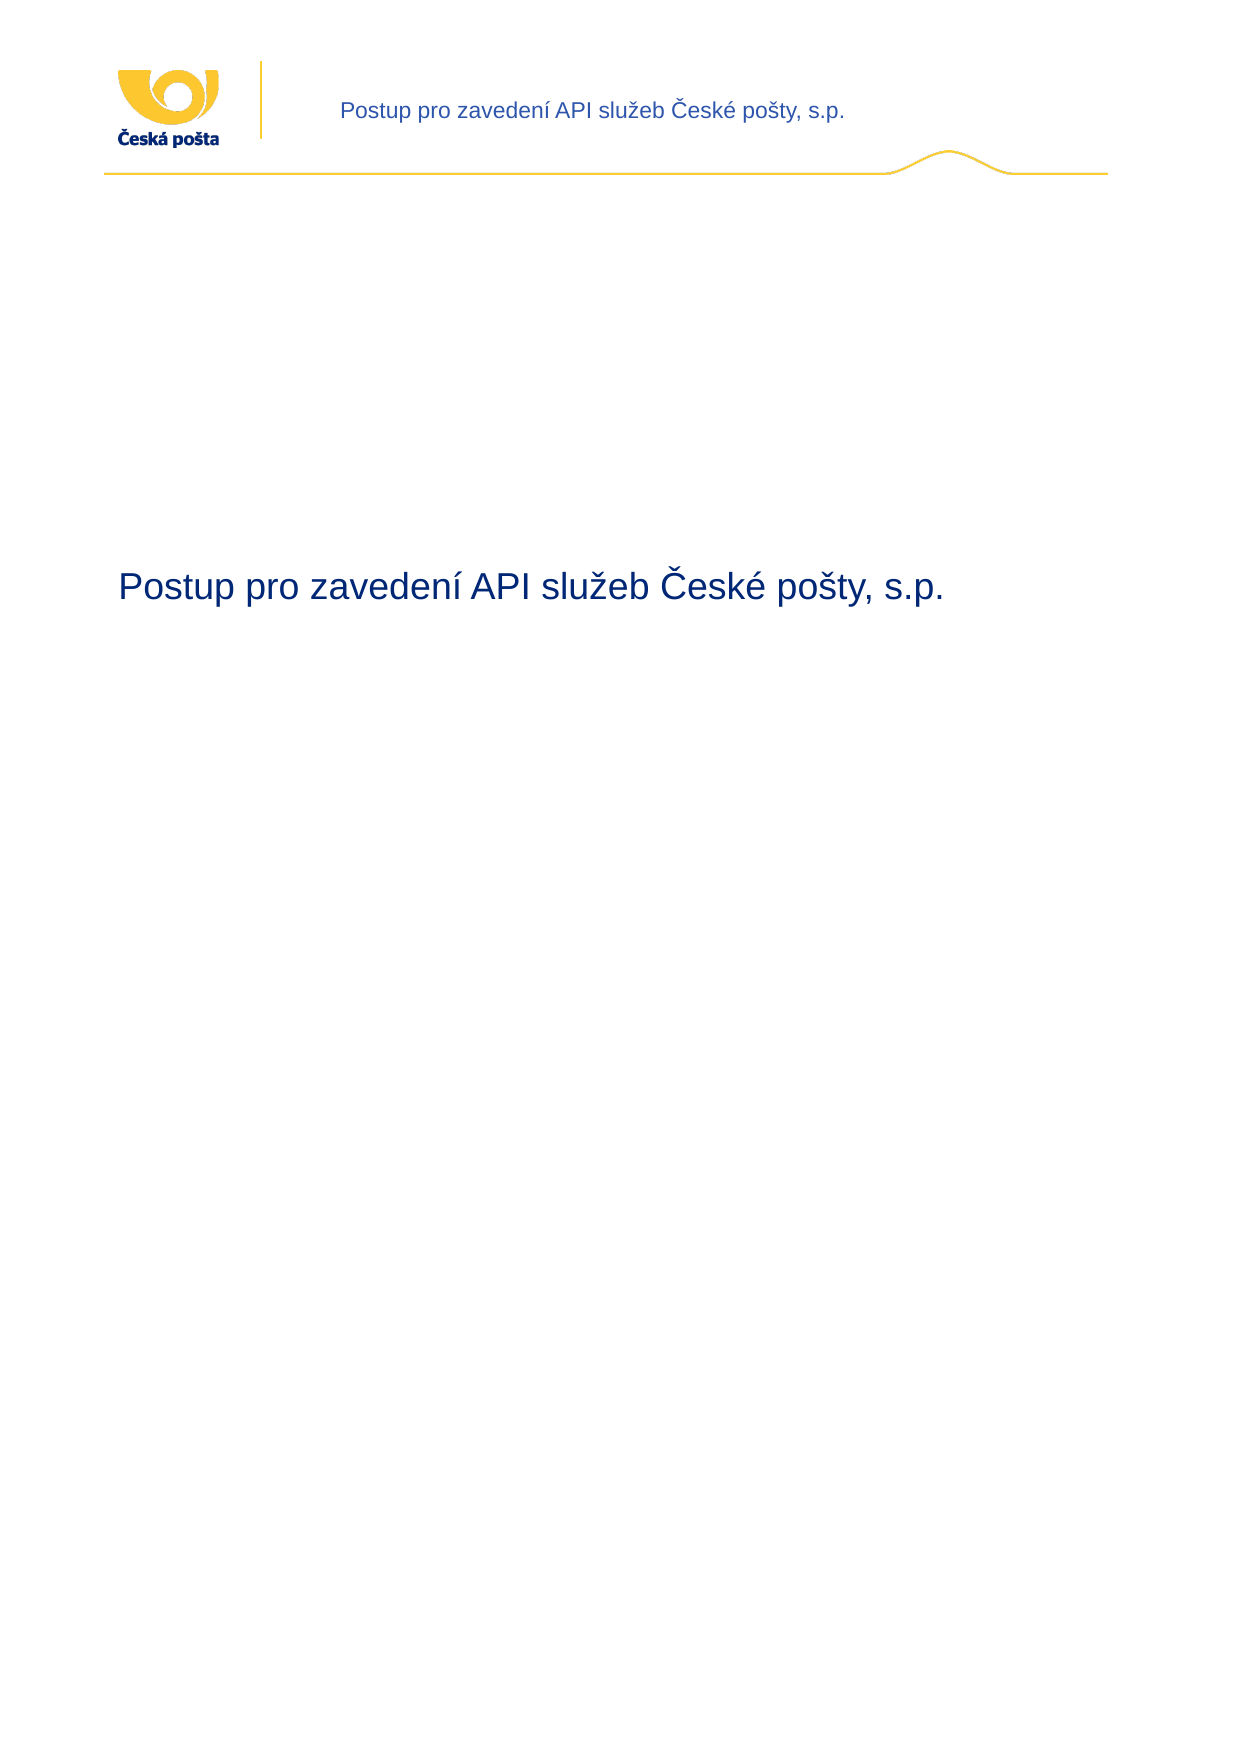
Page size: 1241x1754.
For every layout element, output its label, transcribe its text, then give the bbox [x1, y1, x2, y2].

picture [118, 70, 219, 148]
text Postup pro zavedení API služeb České pošty, s.p. [118, 564, 1122, 607]
picture [104, 150, 1108, 175]
